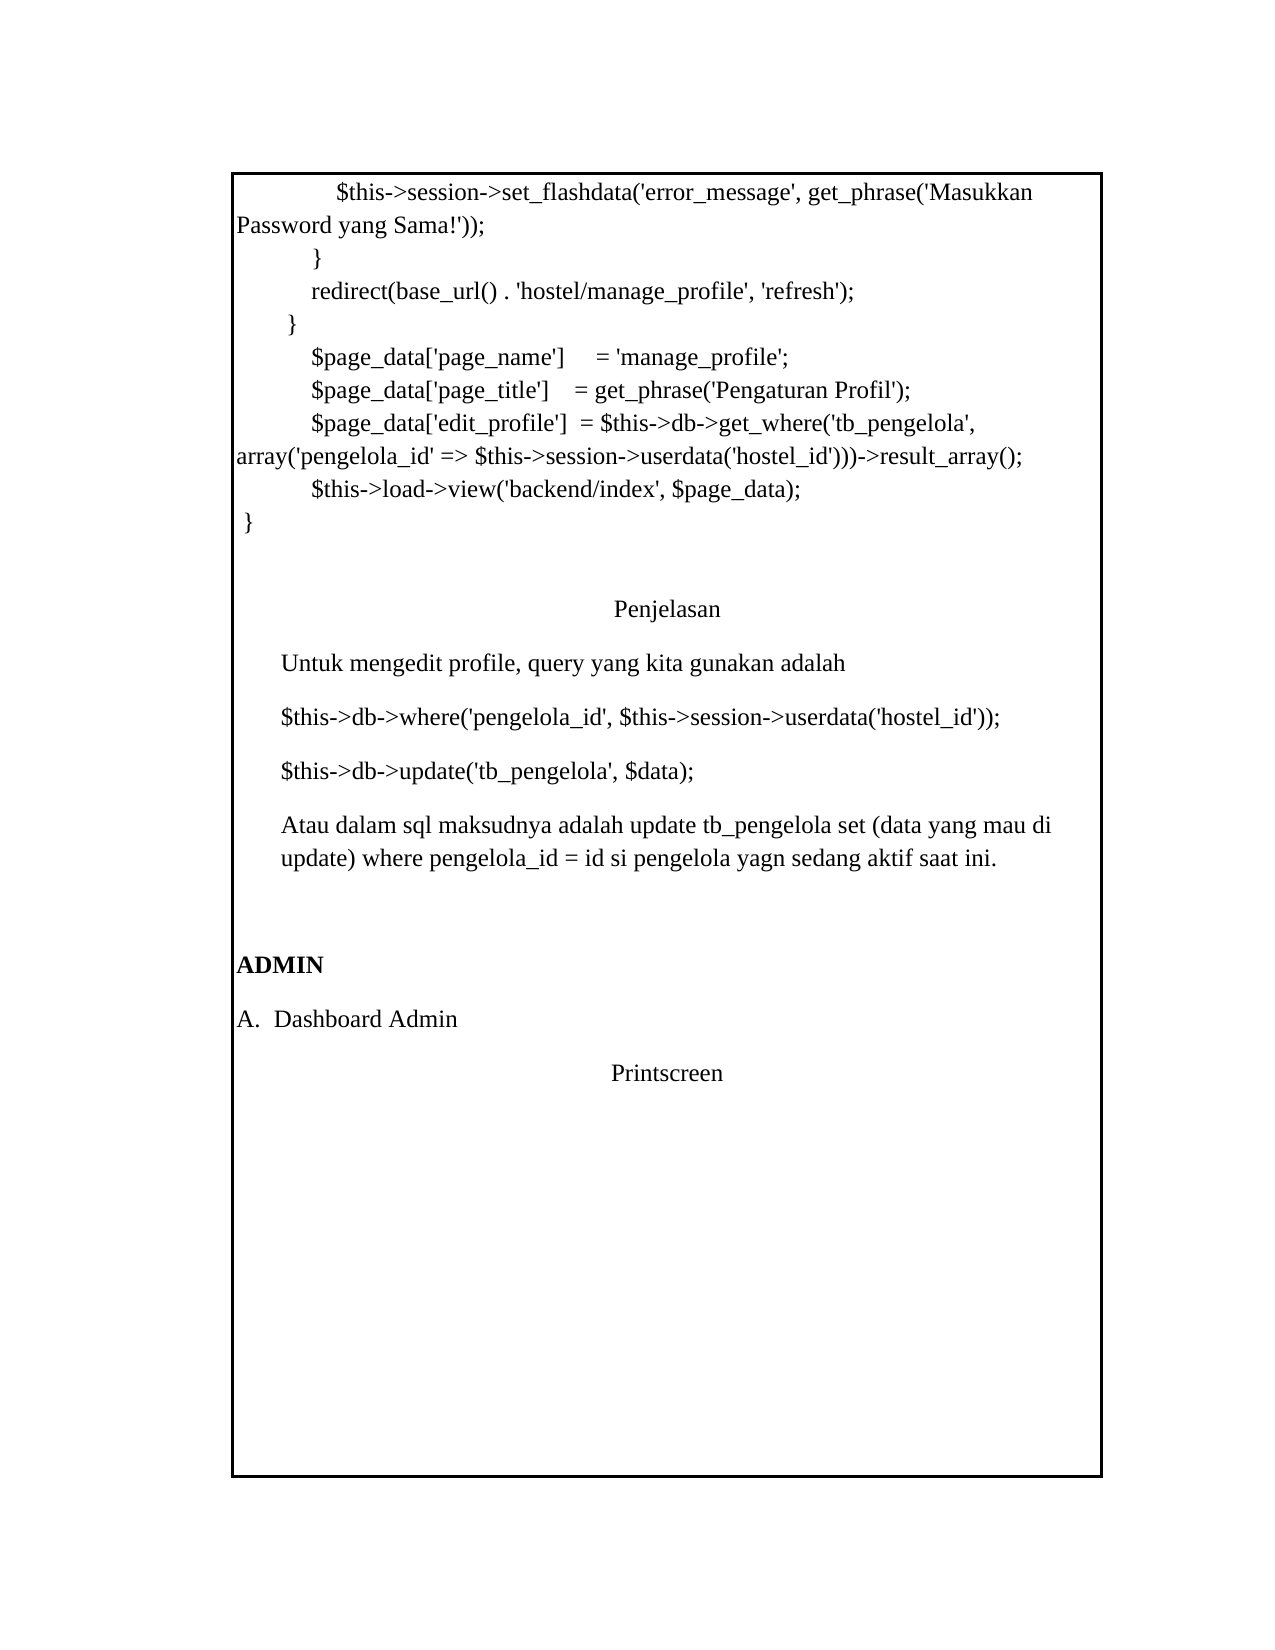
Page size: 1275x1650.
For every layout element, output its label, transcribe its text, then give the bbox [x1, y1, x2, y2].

text $page_data['edit_profile'] = $this->db->get_where('tb_pengelola', array('pengelola_id' => $this->session->userdata('hostel_id')))->result_array(); [236, 408, 1098, 470]
text $page_data['page_title'] = get_phrase('Pengaturan Profil'); [236, 375, 1098, 404]
text } [236, 309, 1098, 338]
text ADMIN [236, 950, 1098, 979]
text } [236, 507, 1098, 536]
text Untuk mengedit profile, query yang kita gunakan adalah [281, 648, 1098, 677]
text Printscreen [236, 1058, 1098, 1087]
text } [236, 243, 1098, 272]
text $this->db->where('pengelola_id', $this->session->userdata('hostel_id')); [281, 702, 1098, 731]
text $this->load->view('backend/index', $page_data); [236, 474, 1098, 503]
text $this->session->set_flashdata('error_message', get_phrase('Masukkan Password yang Sama!')); [236, 177, 1098, 239]
text Penjelasan [236, 594, 1098, 623]
text redirect(base_url() . 'hostel/manage_profile', 'refresh'); [236, 276, 1098, 305]
text $this->db->update('tb_pengelola', $data); [281, 756, 1098, 784]
text $page_data['page_name'] = 'manage_profile'; [236, 342, 1098, 371]
list Dashboard Admin [236, 1004, 1098, 1033]
text Atau dalam sql maksudnya adalah update tb_pengelola set (data yang mau di update) where pengelola_id = id si pengelola yagn sedang aktif saat ini. [281, 810, 1098, 871]
